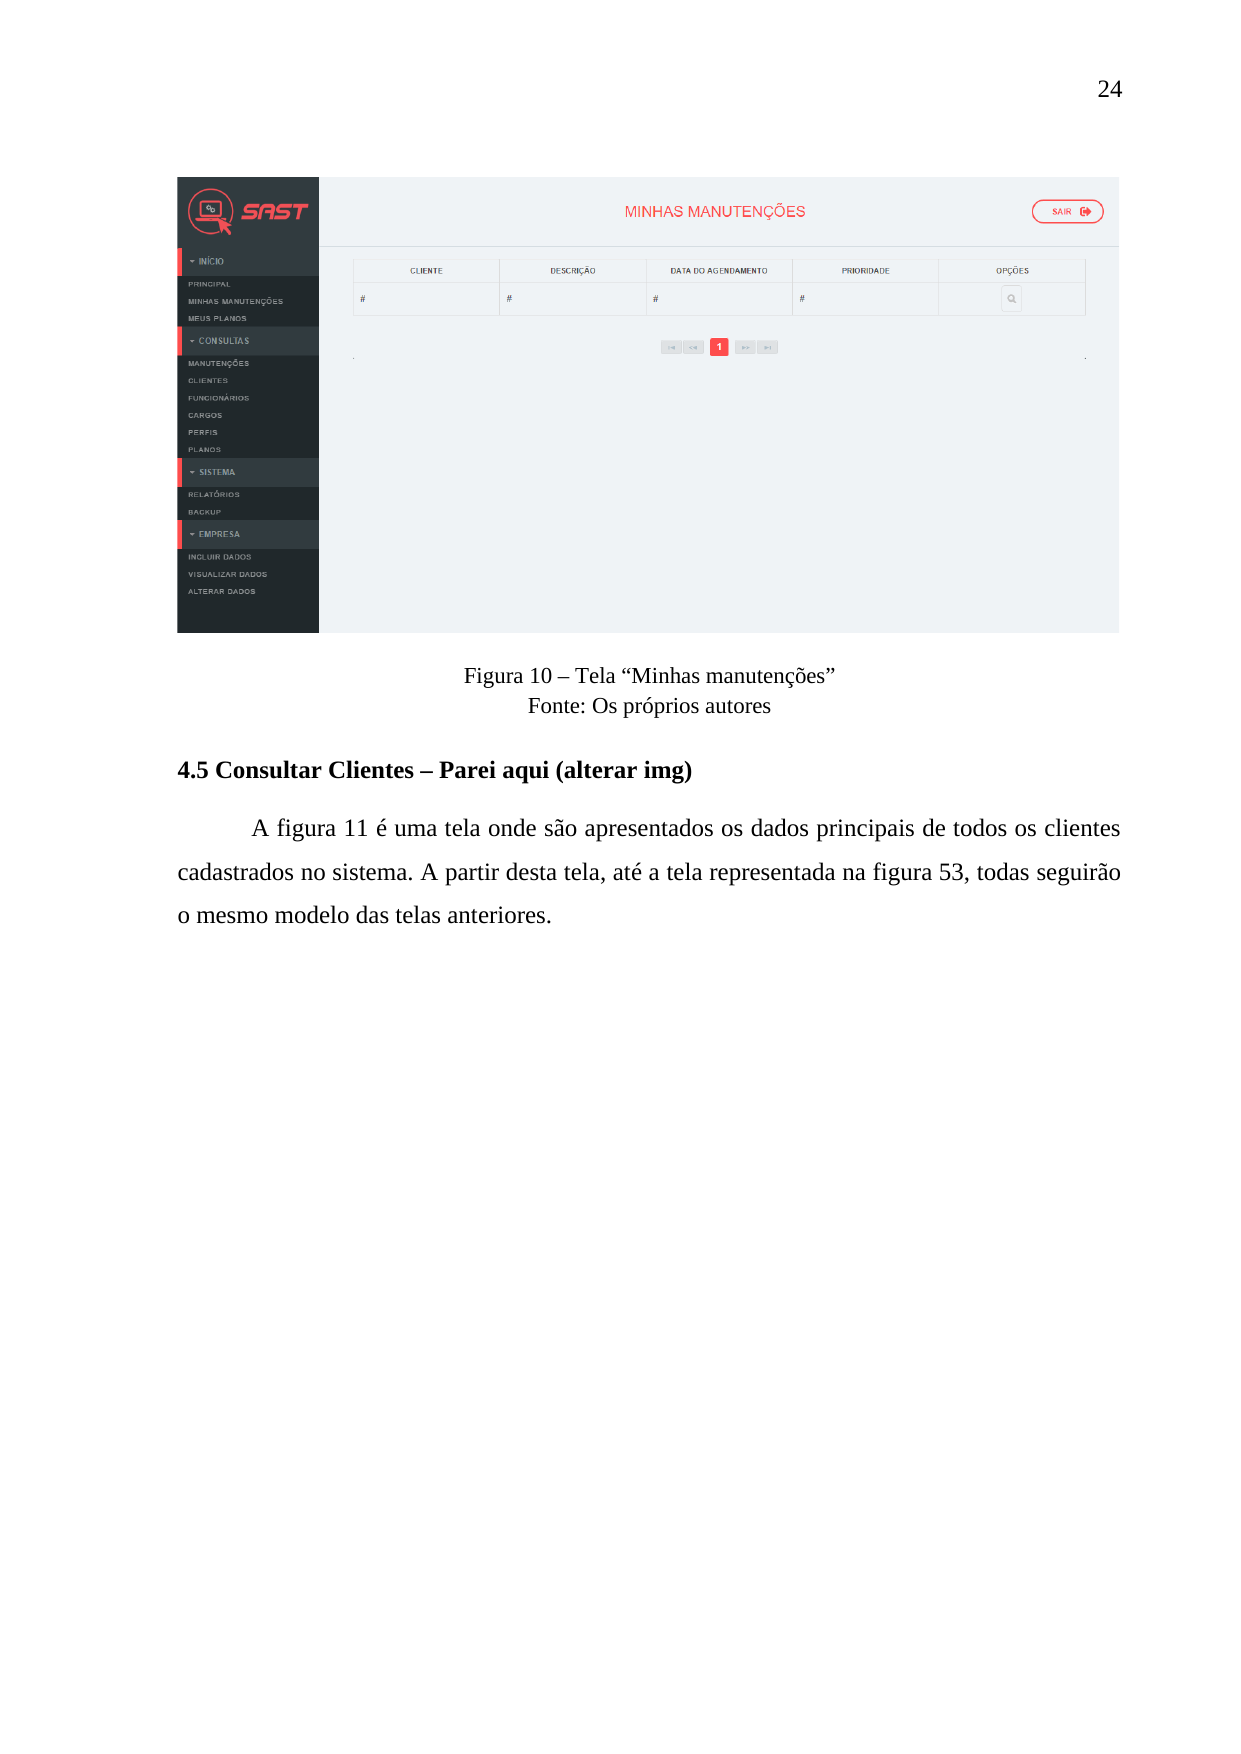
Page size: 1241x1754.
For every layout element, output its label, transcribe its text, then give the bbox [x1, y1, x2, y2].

text Figura 10 – Tela “Minhas manutenções” [177, 662, 1122, 688]
picture [177, 177, 1120, 633]
text Fonte: Os próprios autores [177, 692, 1122, 718]
text A figura 11 é uma tela onde são apresentados os dados principais de todos os clientes cadastrados no sistema. A partir desta tela, até a tela representada na figura 53, todas seguirão o mesmo modelo das telas anteriores. [177, 813, 1122, 928]
text 4.5 Consultar Clientes – Parei aqui (alterar img) [177, 755, 1122, 784]
